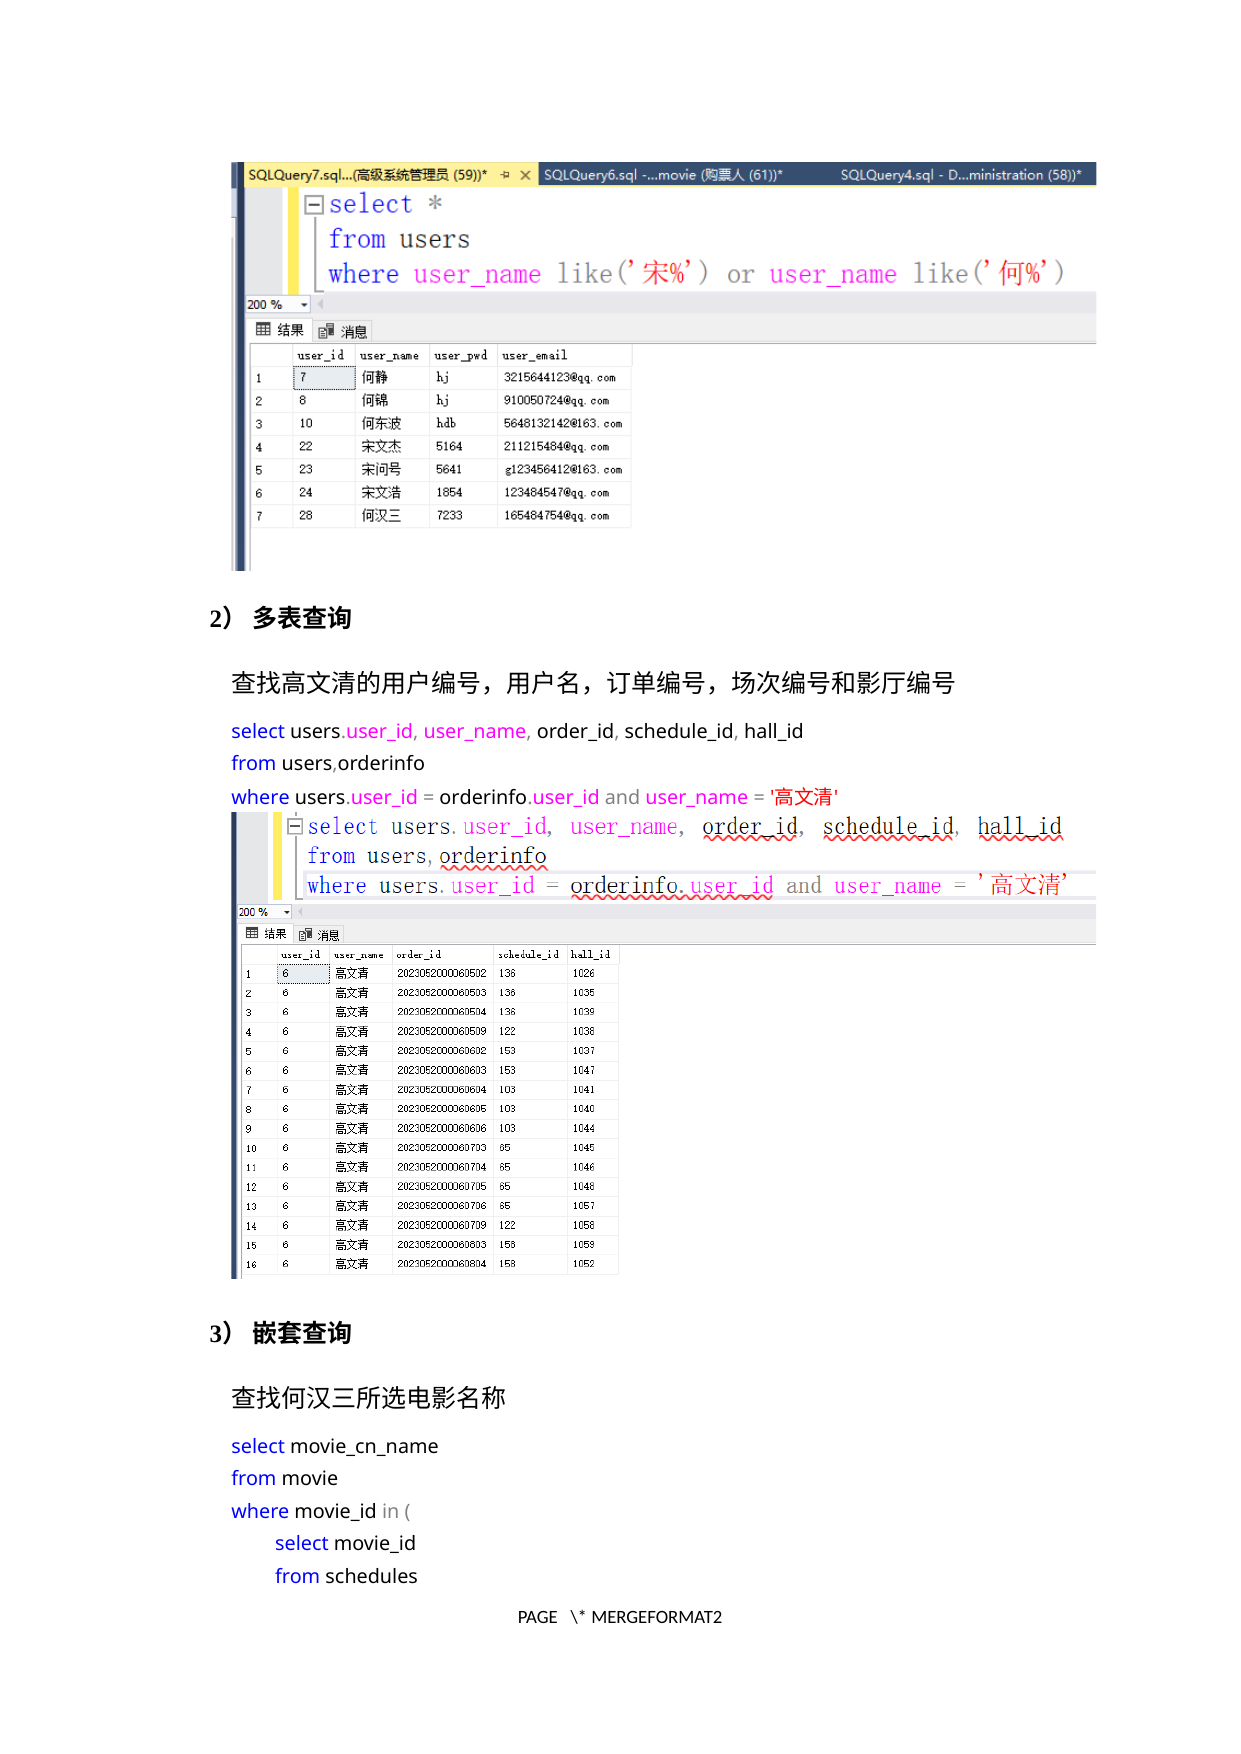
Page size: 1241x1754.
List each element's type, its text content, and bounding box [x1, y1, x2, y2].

text select movie_id [187, 1527, 1053, 1559]
picture [231, 812, 1097, 1279]
text where movie_id in ( [187, 1494, 1053, 1527]
text from schedules [187, 1559, 1053, 1592]
list 嵌套查询 [209, 1299, 1053, 1364]
list 查找高文清的用户编号，用户名，订单编号，场次编号和影厅编号 [231, 649, 1053, 714]
list where users.user_id = orderinfo.user_id and user_name = '高文清' [231, 779, 1053, 812]
text select users.user_id, user_name, order_id, schedule_id, hall_id [187, 714, 1053, 747]
text select movie_cn_name [187, 1429, 1053, 1462]
list 多表查询 [209, 584, 1053, 649]
text from movie [187, 1462, 1053, 1494]
text from users,orderinfo [187, 747, 1053, 779]
list 查找何汉三所选电影名称 [231, 1364, 1053, 1429]
picture [231, 162, 1097, 571]
